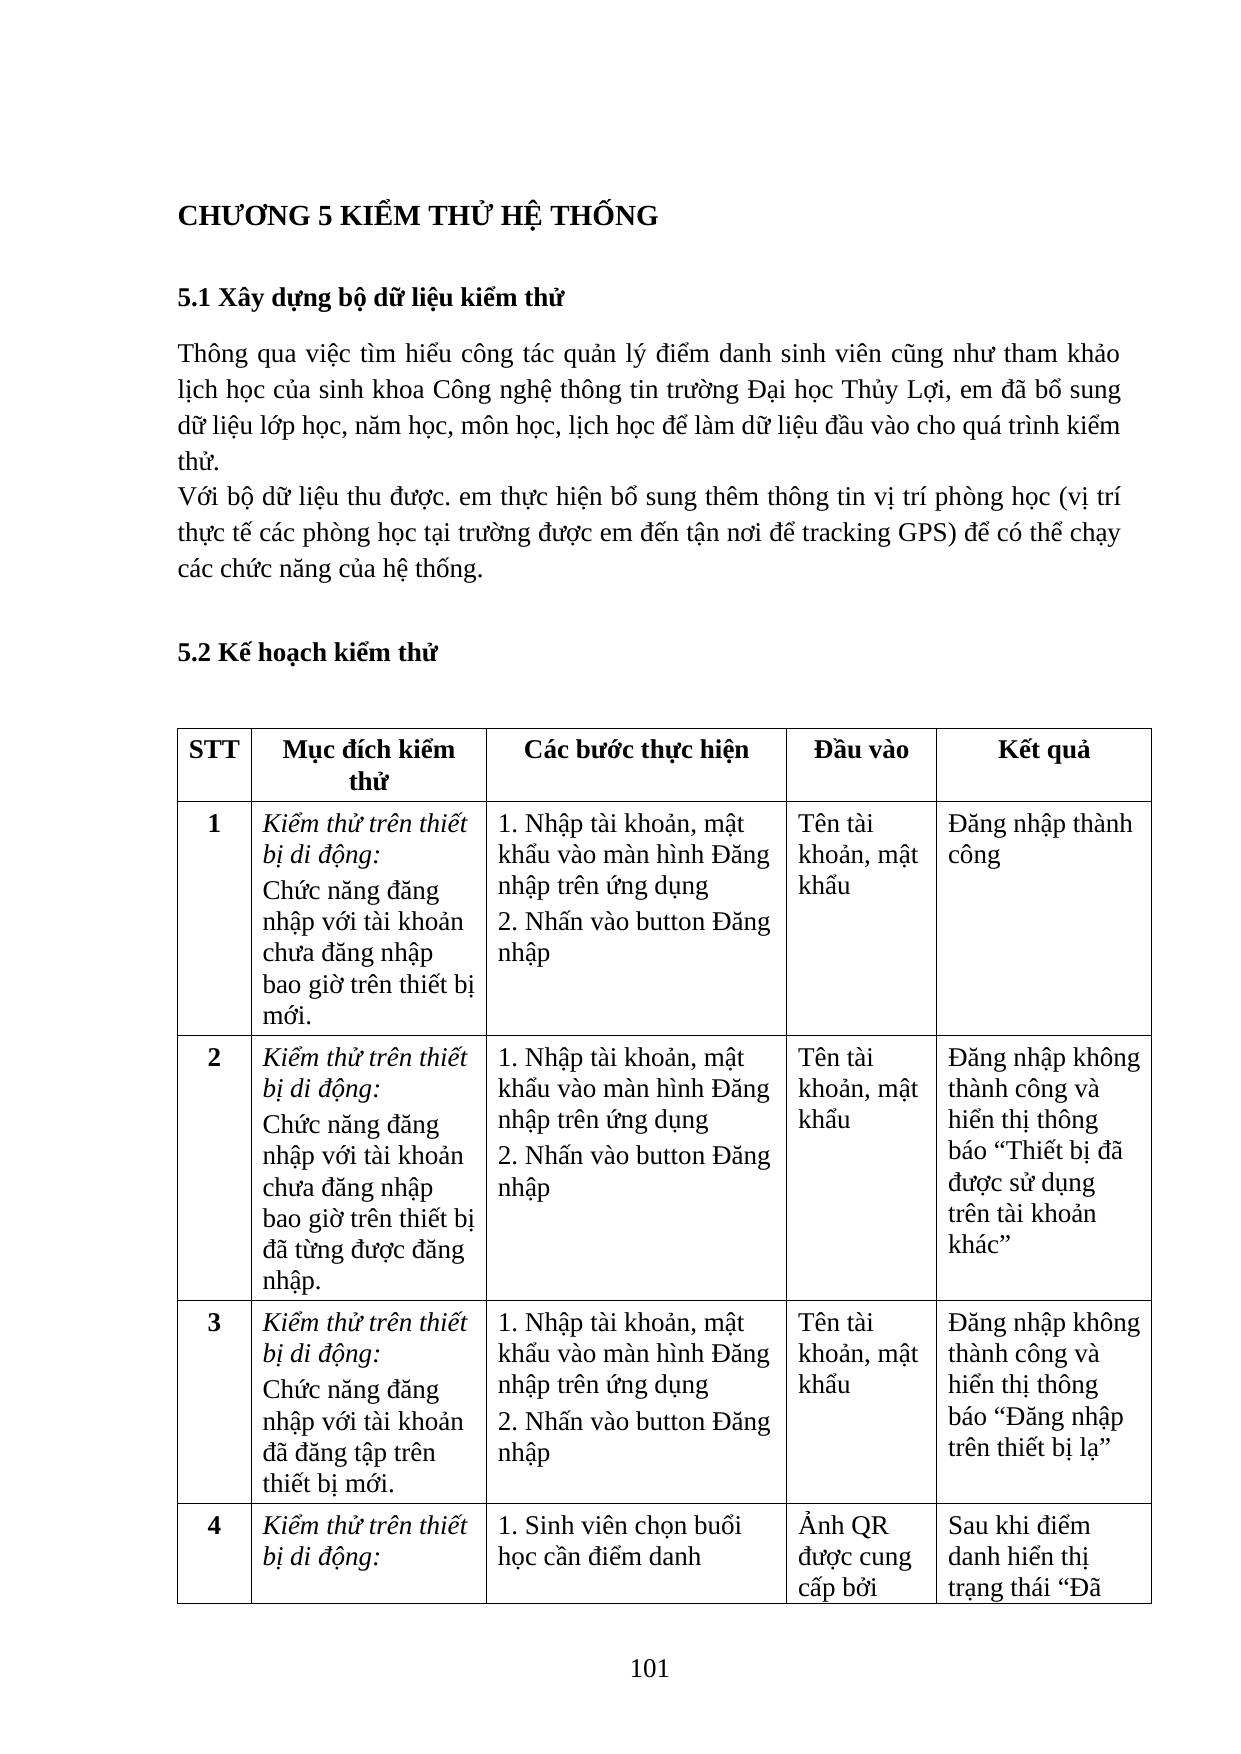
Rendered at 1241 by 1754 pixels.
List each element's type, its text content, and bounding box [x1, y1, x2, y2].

table_cell Đăng nhập không thành công và hiển thị thông báo “Đăng nhập trên thiết bị lạ” [937, 1301, 1151, 1503]
table_header Mục đích kiểm thử [252, 729, 486, 801]
table_cell Đăng nhập không thành công và hiển thị thông báo “Thiết bị đã được sử dụng trên tài khoản khác” [937, 1036, 1151, 1300]
table_cell Tên tài khoản, mật khẩu [787, 802, 936, 1035]
text Thông qua việc tìm hiểu công tác quản lý điểm danh sinh viên cũng như tham khảo lịch học của sinh khoa Công nghệ thông tin trường Đại học Thủy Lợi, em đã bổ sung dữ liệu lớp học, năm học, môn học, lịch học để làm dữ liệu đầu vào cho quá trình kiểm thử. [177, 337, 1122, 476]
table_cell 1. Nhập tài khoản, mật khẩu vào màn hình Đăng nhập trên ứng dụng 2. Nhấn vào button Đăng nhập [487, 1036, 786, 1300]
table_header Các bước thực hiện [487, 729, 786, 801]
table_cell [787, 1504, 936, 1603]
table_cell Kiểm thử trên thiết bị di động: Chức năng đăng nhập với tài khoản chưa đăng nhập bao giờ trên thiết bị mới. [252, 802, 486, 1035]
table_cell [252, 1504, 486, 1603]
text Với bộ dữ liệu thu được. em thực hiện bổ sung thêm thông tin vị trí phòng học (vị trí thực tế các phòng học tại trường được em đến tận nơi để tracking GPS) để có thể chạy các chức năng của hệ thống. [177, 480, 1122, 583]
table_cell 2 [178, 1036, 251, 1300]
table_cell 1 [178, 802, 251, 1035]
table_header Đầu vào [787, 729, 936, 801]
table_cell 3 [178, 1301, 251, 1503]
subtitle Xây dựng bộ dữ liệu kiểm thử [177, 281, 1122, 312]
table_cell 4 [178, 1504, 251, 1603]
table_cell 1. Nhập tài khoản, mật khẩu vào màn hình Đăng nhập trên ứng dụng 2. Nhấn vào button Đăng nhập [487, 802, 786, 1035]
table_cell Kiểm thử trên thiết bị di động: Chức năng đăng nhập với tài khoản chưa đăng nhập bao giờ trên thiết bị đã từng được đăng nhập. [252, 1036, 486, 1300]
table_header STT [178, 729, 251, 801]
table_cell Đăng nhập thành công [937, 802, 1151, 1035]
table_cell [937, 1504, 1151, 1603]
table_cell Kiểm thử trên thiết bị di động: Chức năng đăng nhập với tài khoản đã đăng tập trên thiết bị mới. [252, 1301, 486, 1503]
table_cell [487, 1504, 786, 1603]
subtitle KIỂM THỬ HỆ THỐNG [177, 198, 1122, 231]
subtitle Kế hoạch kiểm thử [177, 636, 1122, 667]
table_cell 1. Nhập tài khoản, mật khẩu vào màn hình Đăng nhập trên ứng dụng 2. Nhấn vào button Đăng nhập [487, 1301, 786, 1503]
table_header Kết quả [937, 729, 1151, 801]
table_cell Tên tài khoản, mật khẩu [787, 1301, 936, 1503]
table_cell Tên tài khoản, mật khẩu [787, 1036, 936, 1300]
